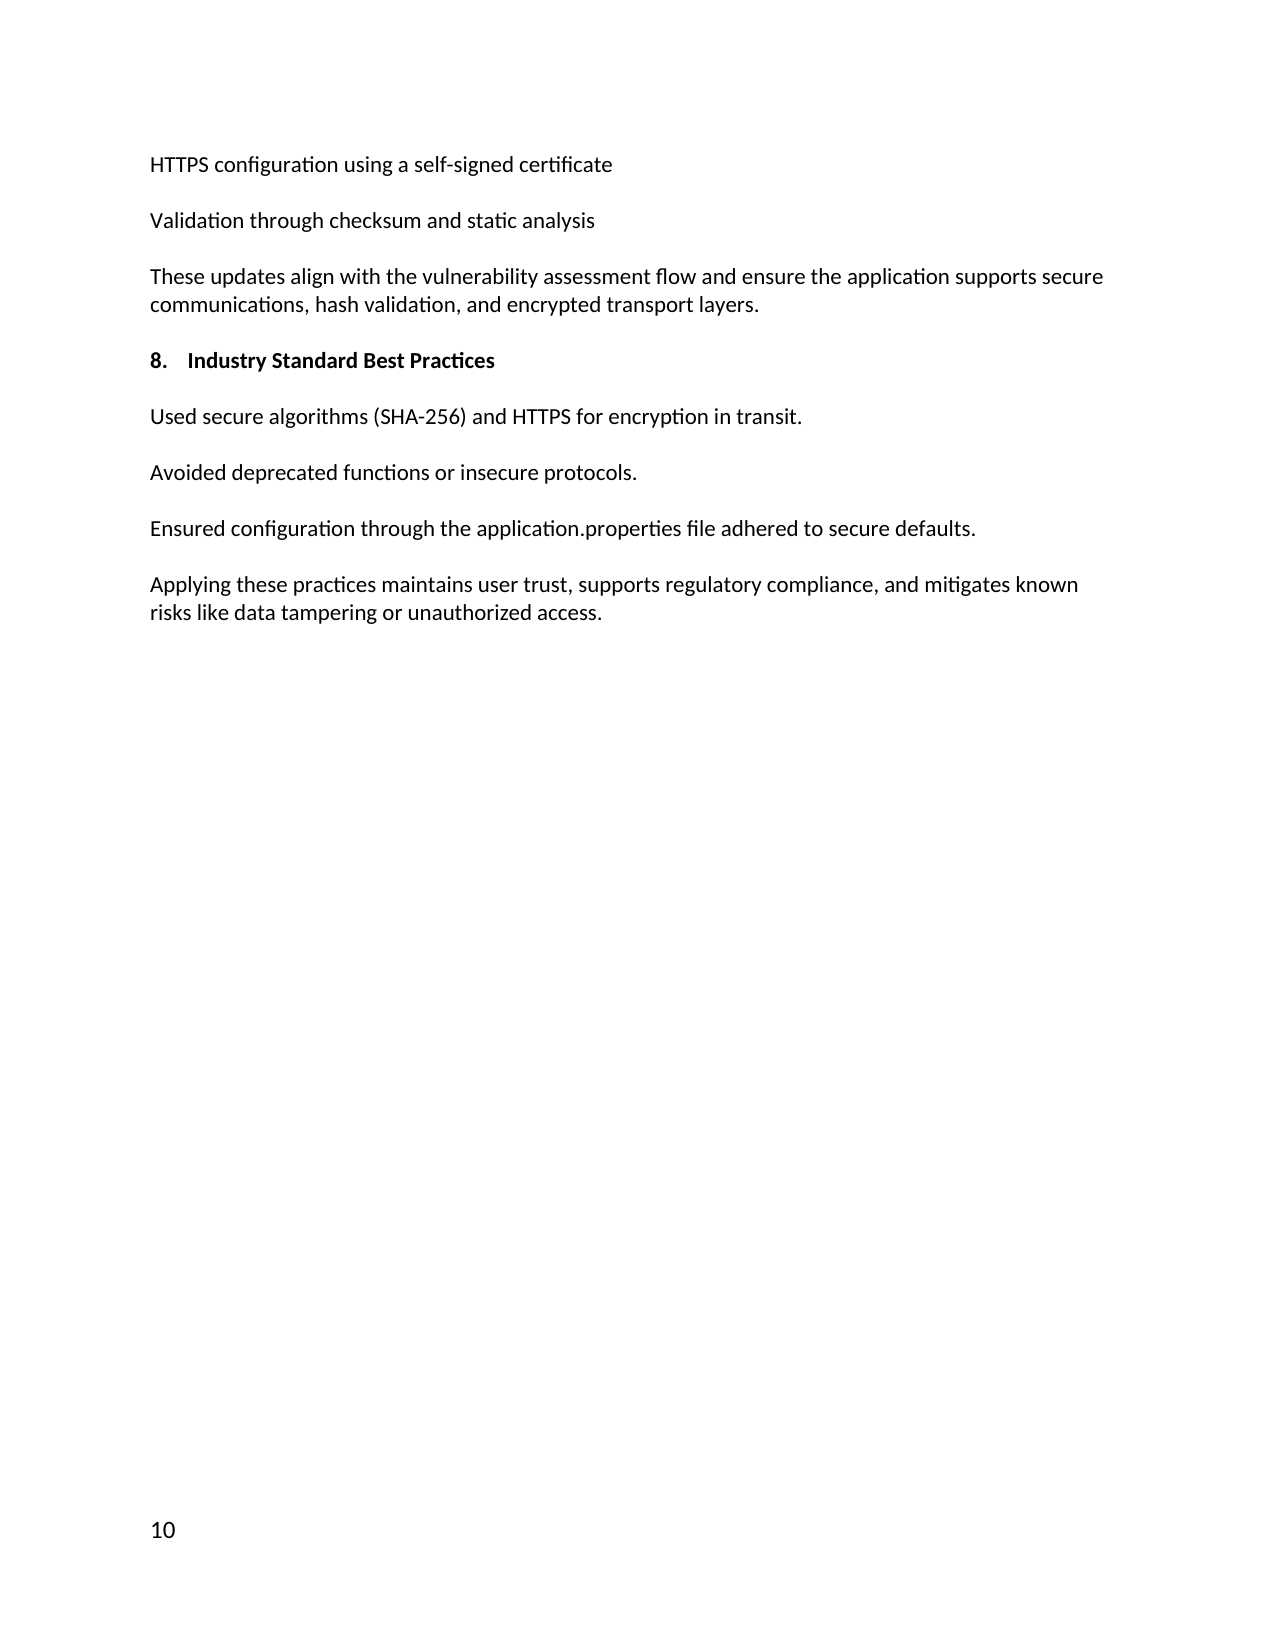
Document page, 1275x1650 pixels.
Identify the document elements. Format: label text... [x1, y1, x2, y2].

text Ensured configuration through the application.properties file adhered to secure defaults. [150, 514, 1125, 542]
text HTTPS configuration using a self-signed certificate [150, 150, 1125, 178]
text Applying these practices maintains user trust, supports regulatory compliance, and mitigates known risks like data tampering or unauthorized access. [150, 570, 1125, 626]
text Avoided deprecated functions or insecure protocols. [150, 458, 1125, 486]
subtitle Industry Standard Best Practices [150, 346, 1125, 374]
text Validation through checksum and static analysis [150, 206, 1125, 234]
text These updates align with the vulnerability assessment flow and ensure the application supports secure communications, hash validation, and encrypted transport layers. [150, 262, 1125, 318]
text Used secure algorithms (SHA-256) and HTTPS for encryption in transit. [150, 402, 1125, 430]
